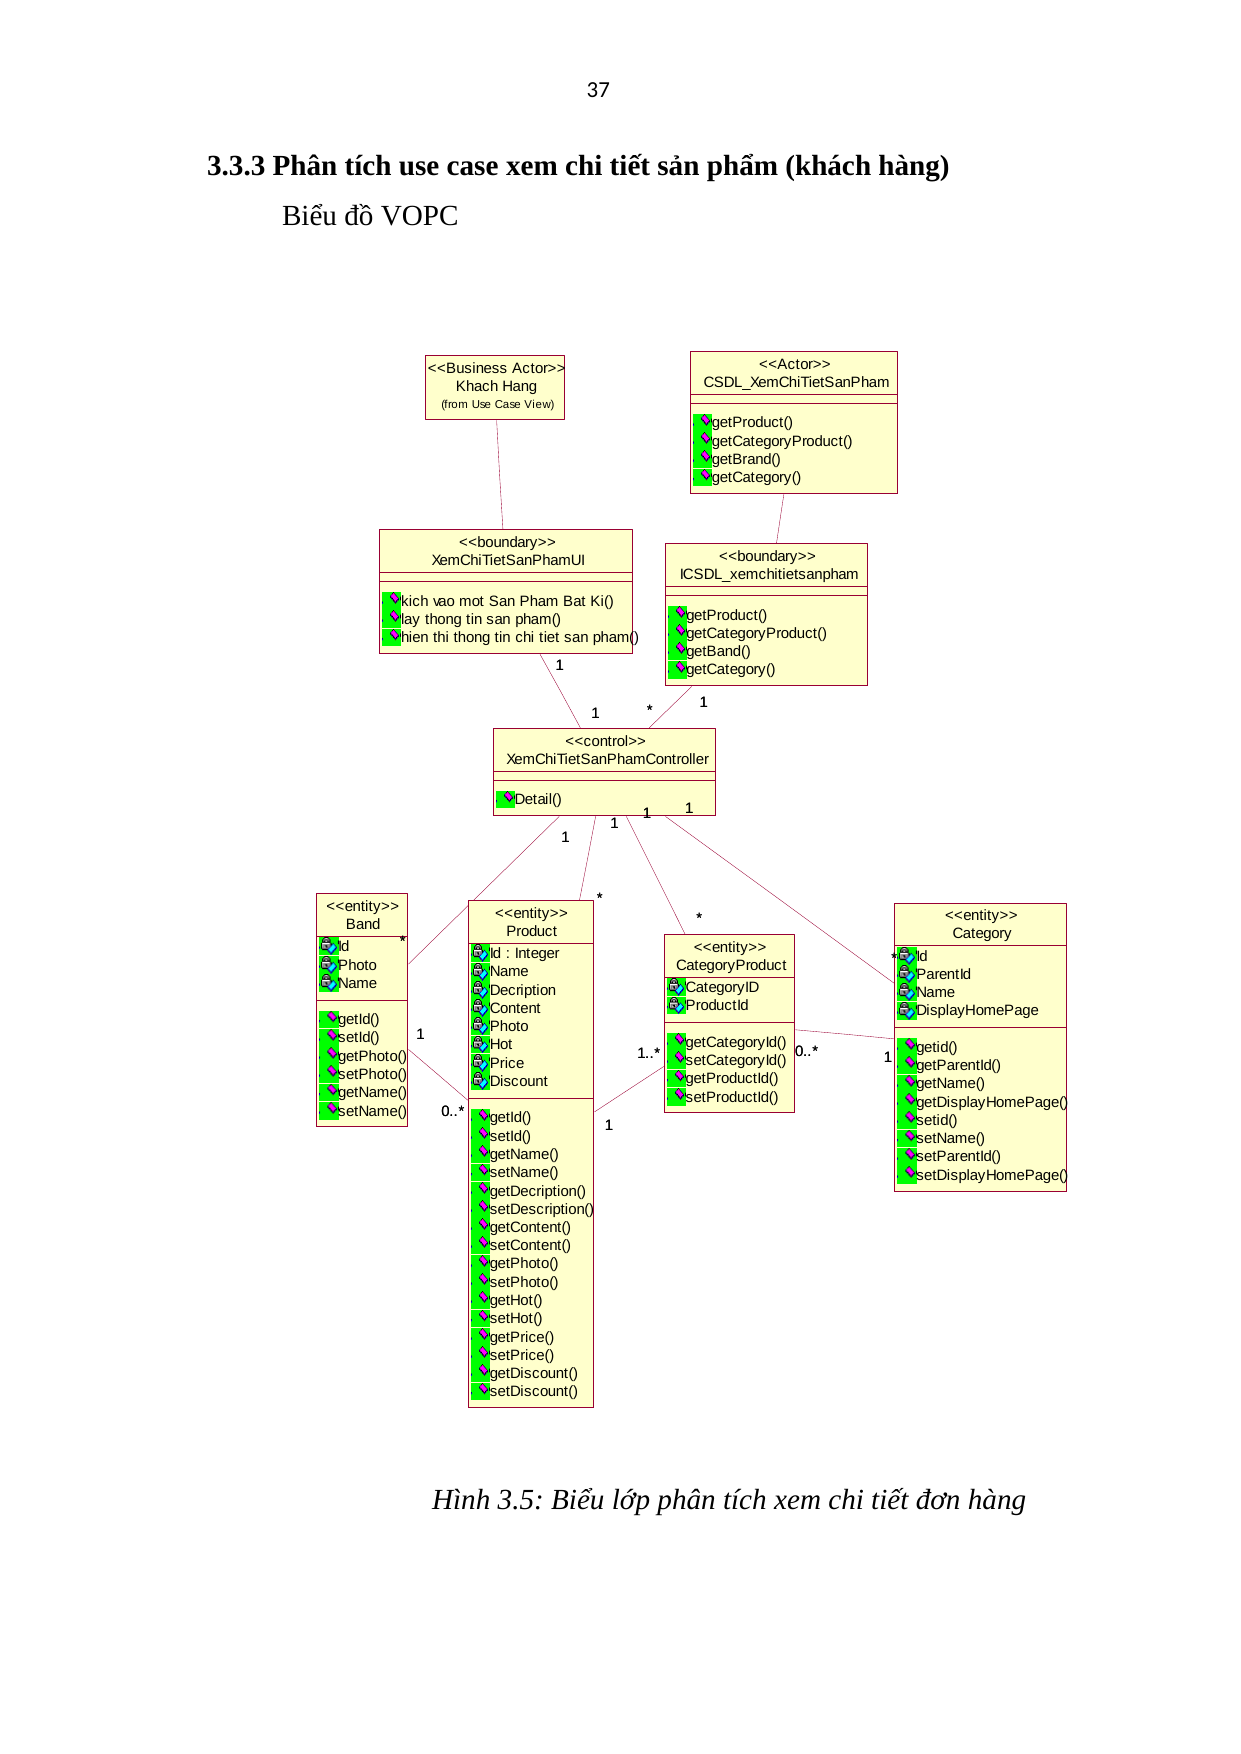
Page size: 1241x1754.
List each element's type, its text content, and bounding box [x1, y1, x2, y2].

text 3.3.3 Phân tích use case xem chi tiết sản phẩm (khách hàng) [207, 148, 1122, 181]
text Hình 3.5: Biểu lớp phân tích xem chi tiết đơn hàng [207, 1482, 1122, 1516]
text Biểu đồ VOPC [207, 198, 1122, 232]
